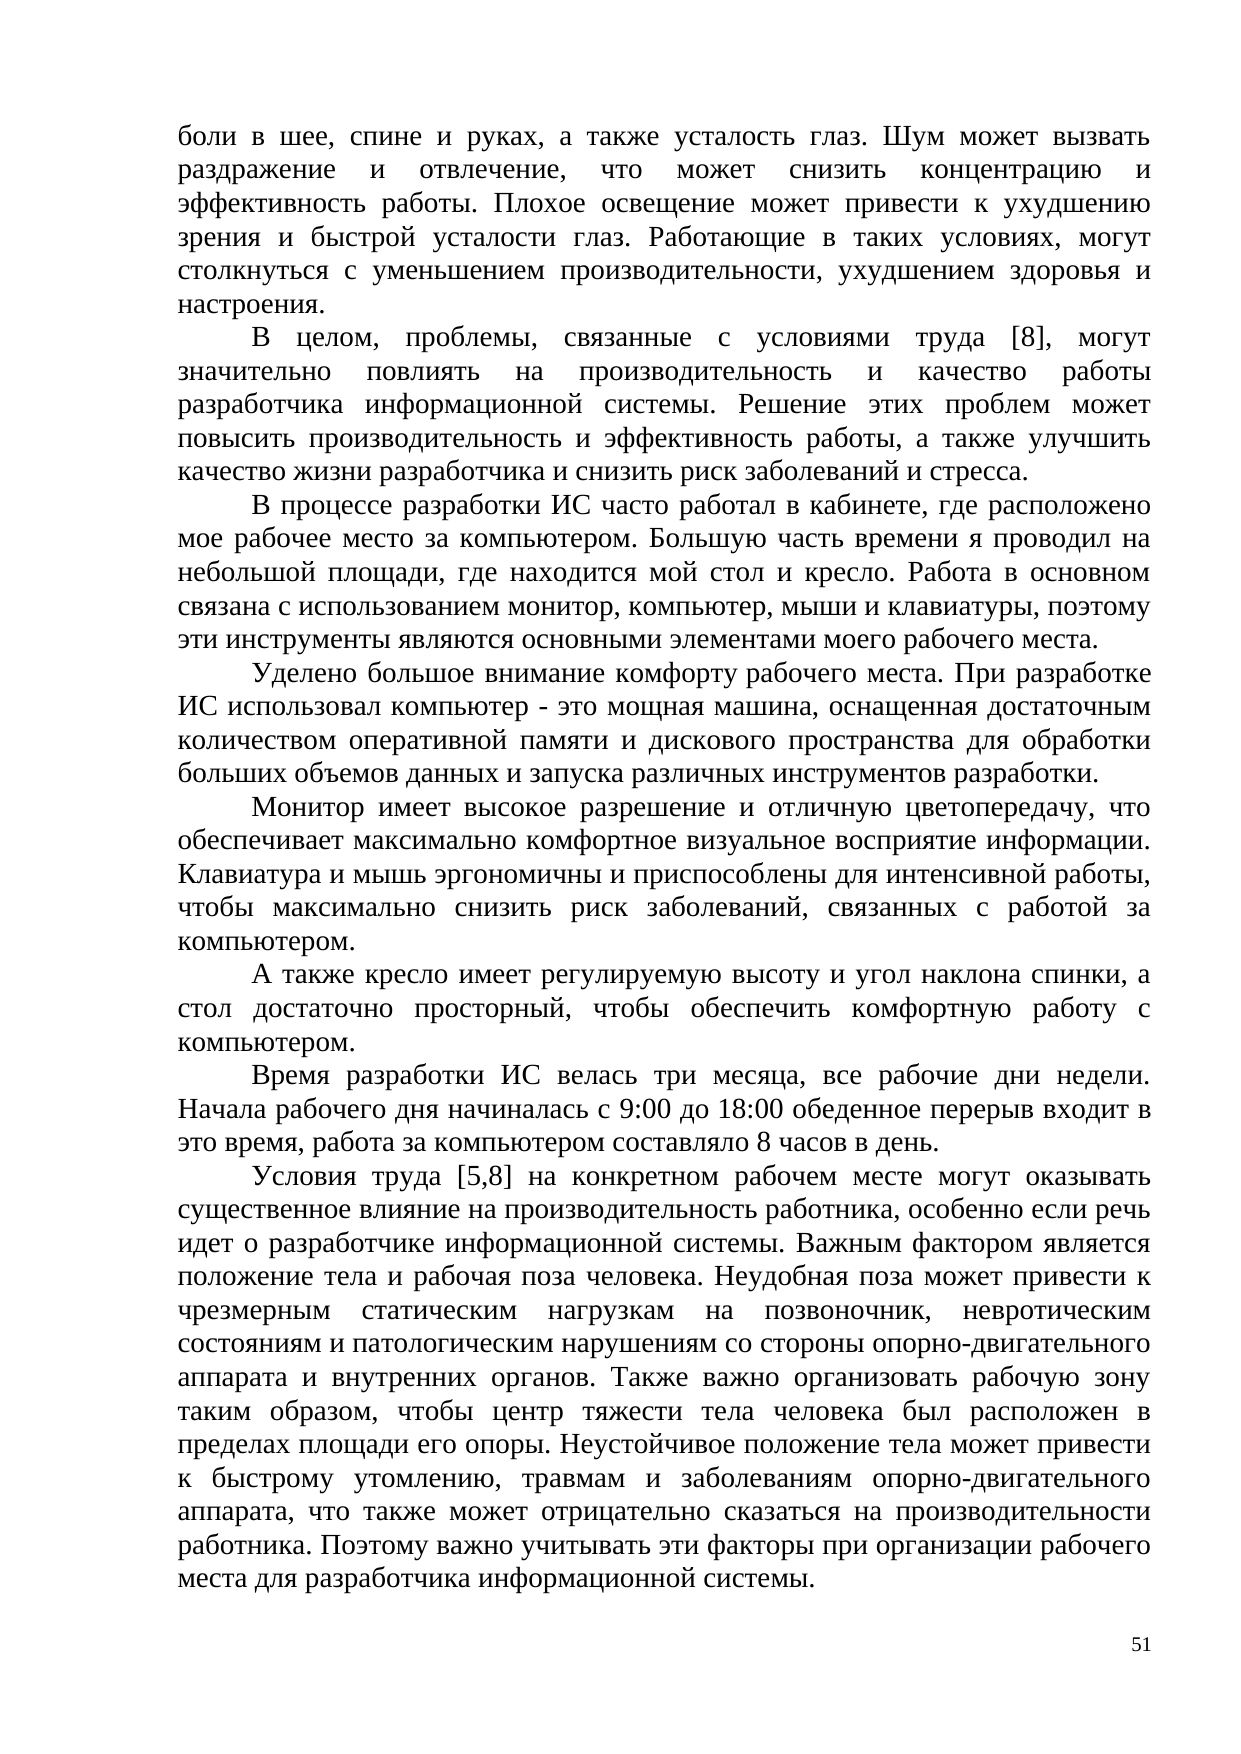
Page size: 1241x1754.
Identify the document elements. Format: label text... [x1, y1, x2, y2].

text Время разработки ИС велась три месяца, все рабочие дни недели. Начала рабочего дня начиналась с 9:00 до 18:00 обеденное перерыв входит в это время, работа за компьютером составляло 8 часов в день. [177, 1057, 1152, 1158]
text В целом, проблемы, связанные с условиями труда [8], могут значительно повлиять на производительность и качество работы разработчика информационной системы. Решение этих проблем может повысить производительность и эффективность работы, а также улучшить качество жизни разработчика и снизить риск заболеваний и стресса. [177, 319, 1152, 487]
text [177, 118, 1152, 319]
text Условия труда [5,8] на конкретном рабочем месте могут оказывать существенное влияние на производительность работника, особенно если речь идет о разработчике информационной системы. Важным фактором является положение тела и рабочая поза человека. Неудобная поза может привести к чрезмерным статическим нагрузкам на позвоночник, невротическим состояниям и патологическим нарушениям со стороны опорно-двигательного аппарата и внутренних органов. Также важно организовать рабочую зону таким образом, чтобы центр тяжести тела человека был расположен в пределах площади его опоры. Неустойчивое положение тела может привести к быстрому утомлению, травмам и заболеваниям опорно-двигательного аппарата, что также может отрицательно сказаться на производительности работника. Поэтому важно учитывать эти факторы при организации рабочего места для разработчика информационной системы. [177, 1158, 1152, 1594]
text В процессе разработки ИС часто работал в кабинете, где расположено мое рабочее место за компьютером. Большую часть времени я проводил на небольшой площади, где находится мой стол и кресло. Работа в основном связана с использованием монитор, компьютер, мыши и клавиатуры, поэтому эти инструменты являются основными элементами моего рабочего места. [177, 487, 1152, 655]
text Монитор имеет высокое разрешение и отличную цветопередачу, что обеспечивает максимально комфортное визуальное восприятие информации. Клавиатура и мышь эргономичны и приспособлены для интенсивной работы, чтобы максимально снизить риск заболеваний, связанных с работой за компьютером. [177, 789, 1152, 957]
text А также кресло имеет регулируемую высоту и угол наклона спинки, а стол достаточно просторный, чтобы обеспечить комфортную работу с компьютером. [177, 957, 1152, 1057]
text Уделено большое внимание комфорту рабочего места. При разработке ИС использовал компьютер - это мощная машина, оснащенная достаточным количеством оперативной памяти и дискового пространства для обработки больших объемов данных и запуска различных инструментов разработки. [177, 655, 1152, 789]
